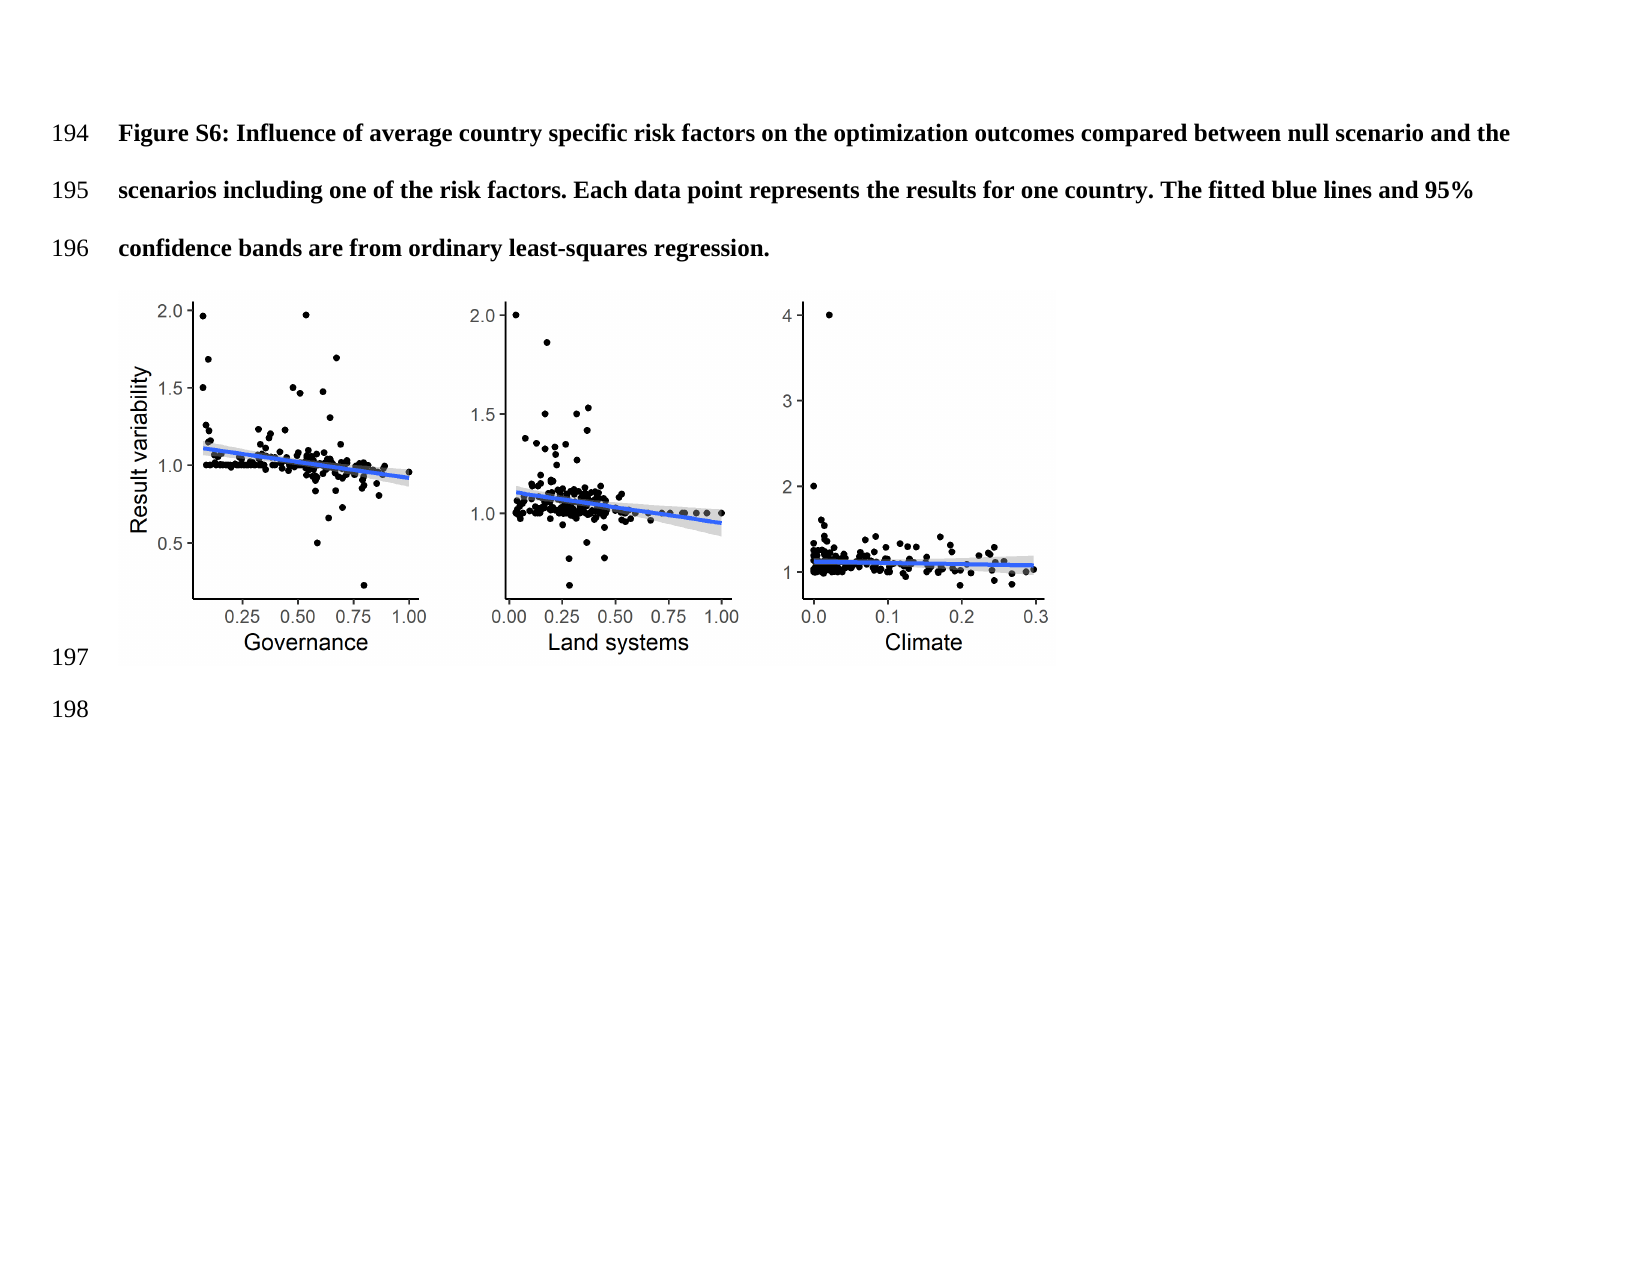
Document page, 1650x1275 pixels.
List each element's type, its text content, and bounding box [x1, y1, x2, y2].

text Figure S6: Influence of average country specific risk factors on the optimization outcomes compared between null scenario and the scenarios including one of the risk factors. Each data point represents the results for one country. The fitted blue lines and 95% confidence bands are from ordinary least-squares regression. [118, 118, 1532, 262]
picture [118, 290, 1056, 666]
